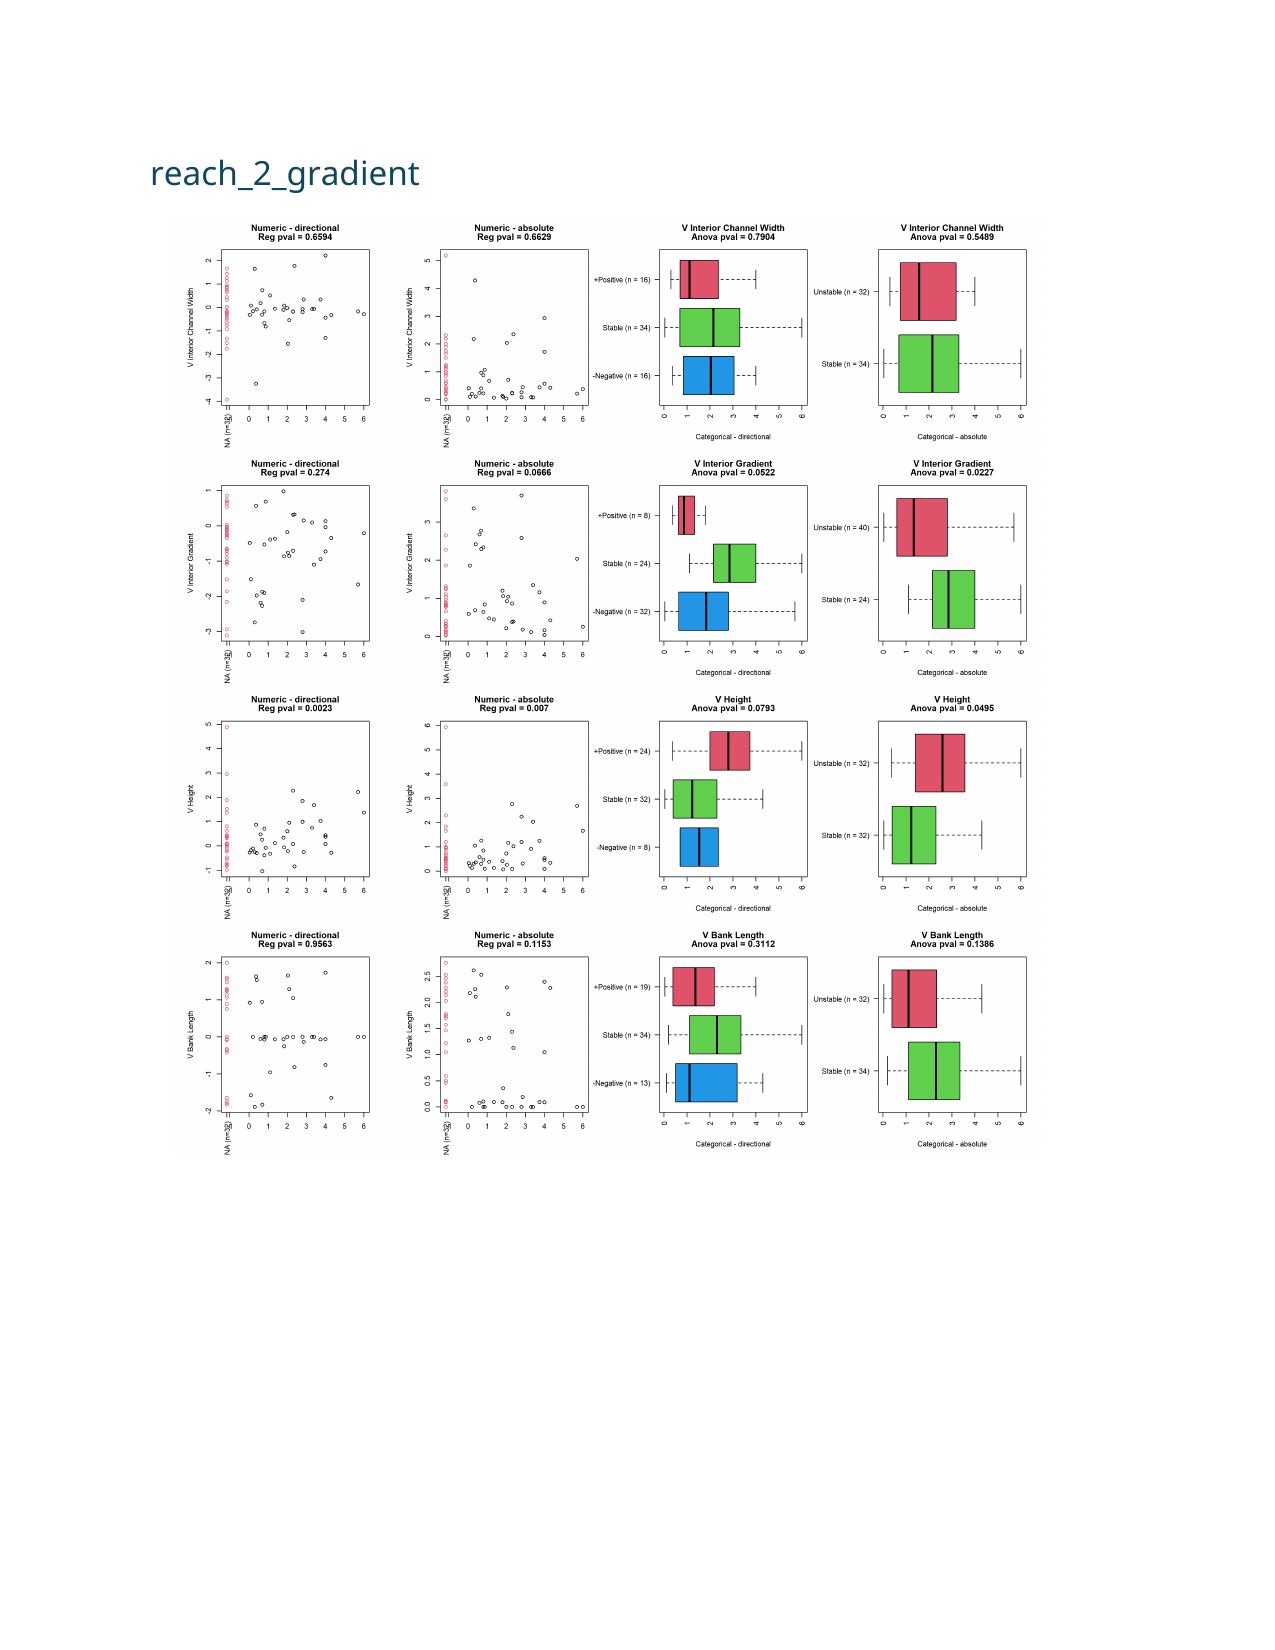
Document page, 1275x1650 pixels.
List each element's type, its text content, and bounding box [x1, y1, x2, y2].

picture [168, 214, 1044, 1157]
subtitle reach_2_gradient [150, 150, 1125, 195]
